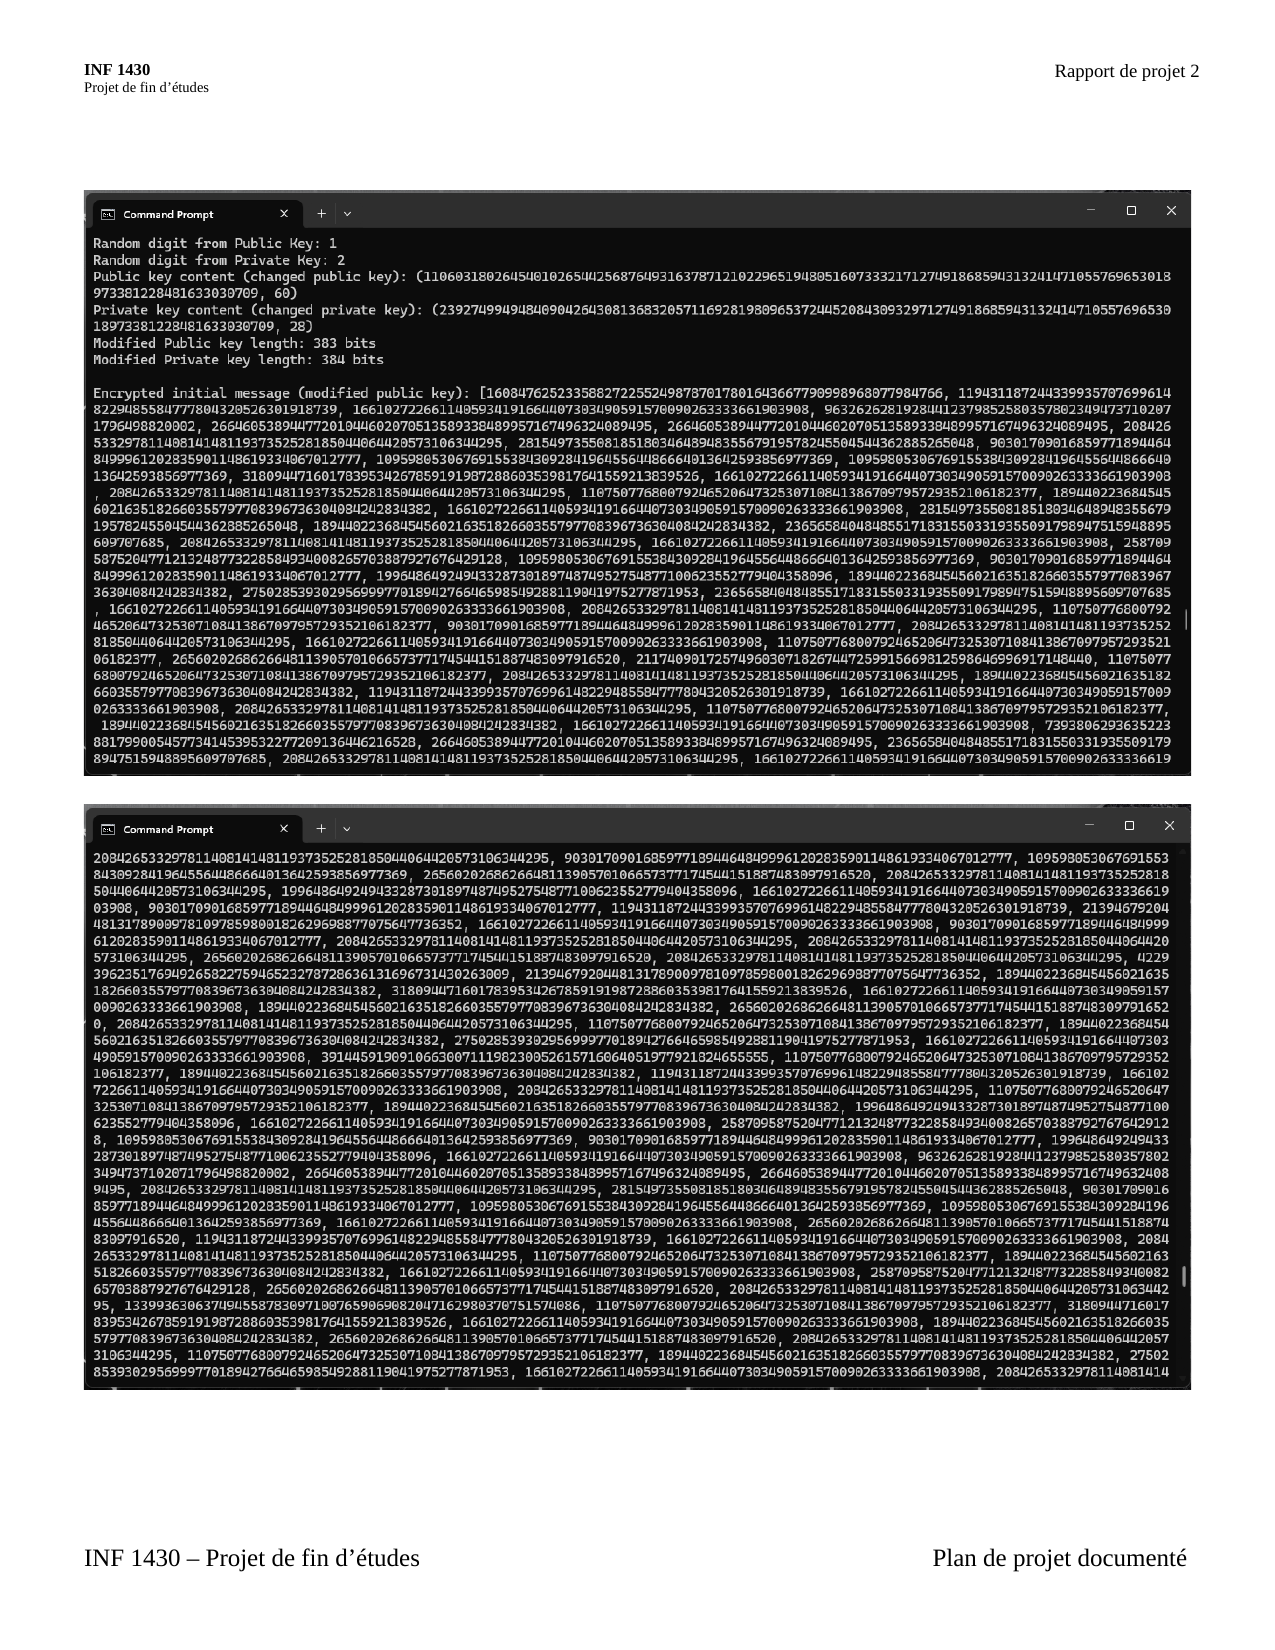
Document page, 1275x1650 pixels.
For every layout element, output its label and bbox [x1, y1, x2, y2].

picture [83, 190, 1192, 776]
picture [83, 804, 1192, 1390]
